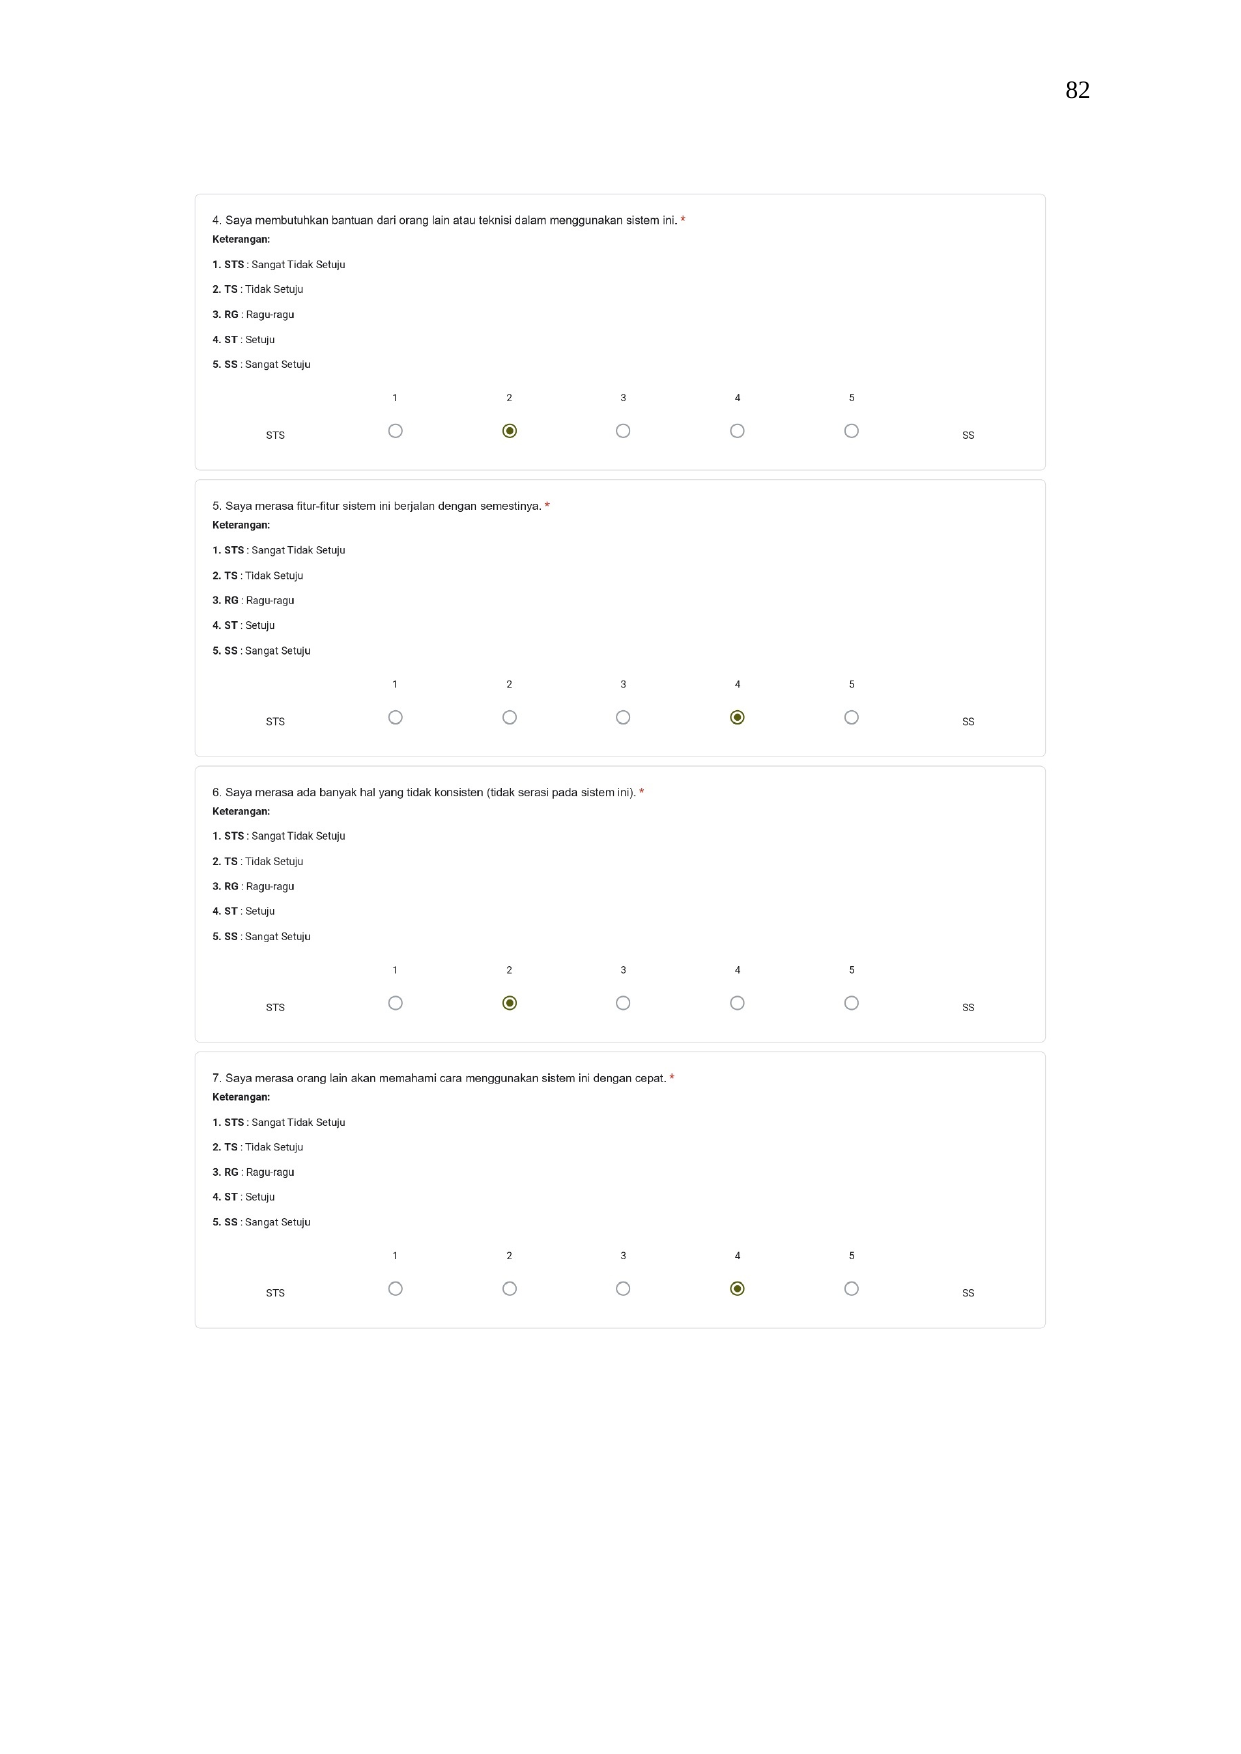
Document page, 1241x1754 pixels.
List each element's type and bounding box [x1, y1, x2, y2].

picture [150, 150, 1090, 1480]
